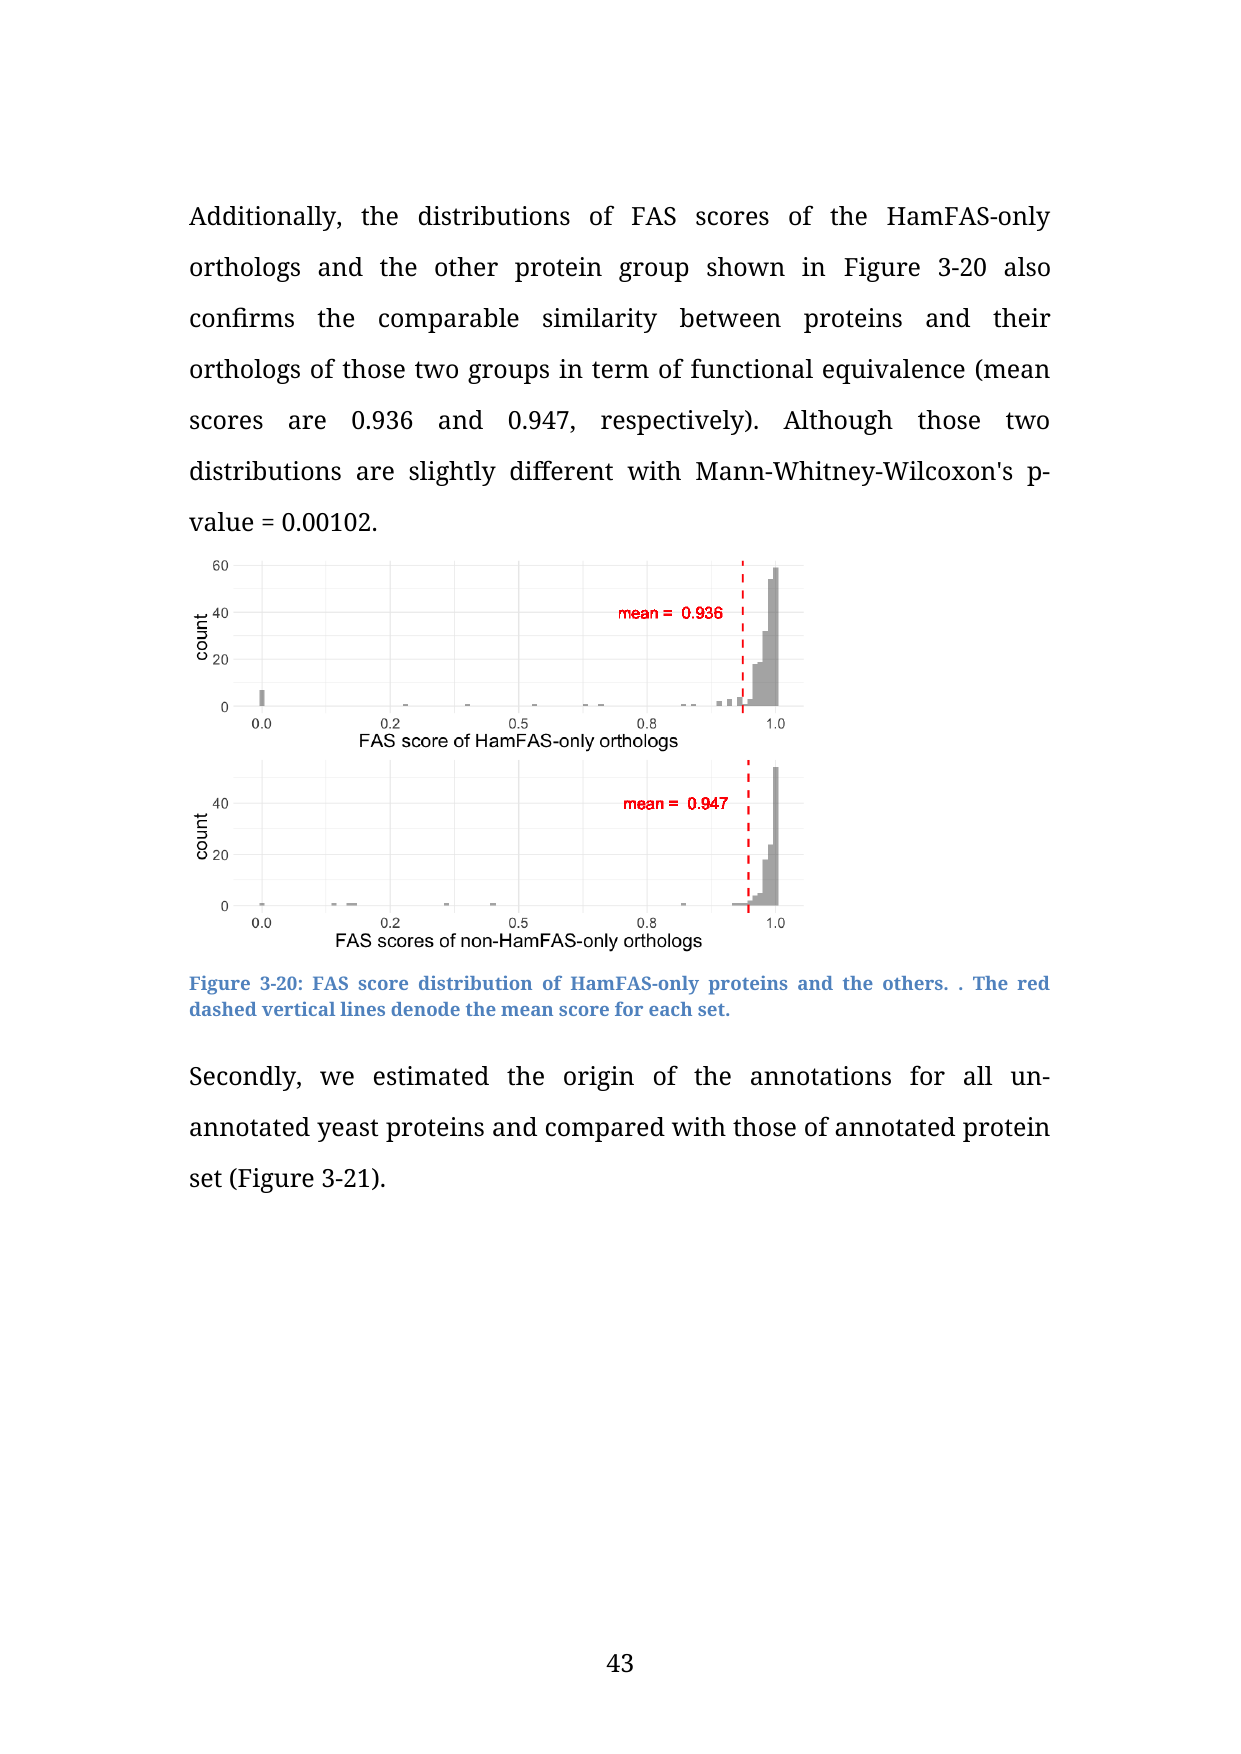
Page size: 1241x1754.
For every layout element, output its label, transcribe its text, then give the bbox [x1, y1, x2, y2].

picture [188, 556, 808, 954]
